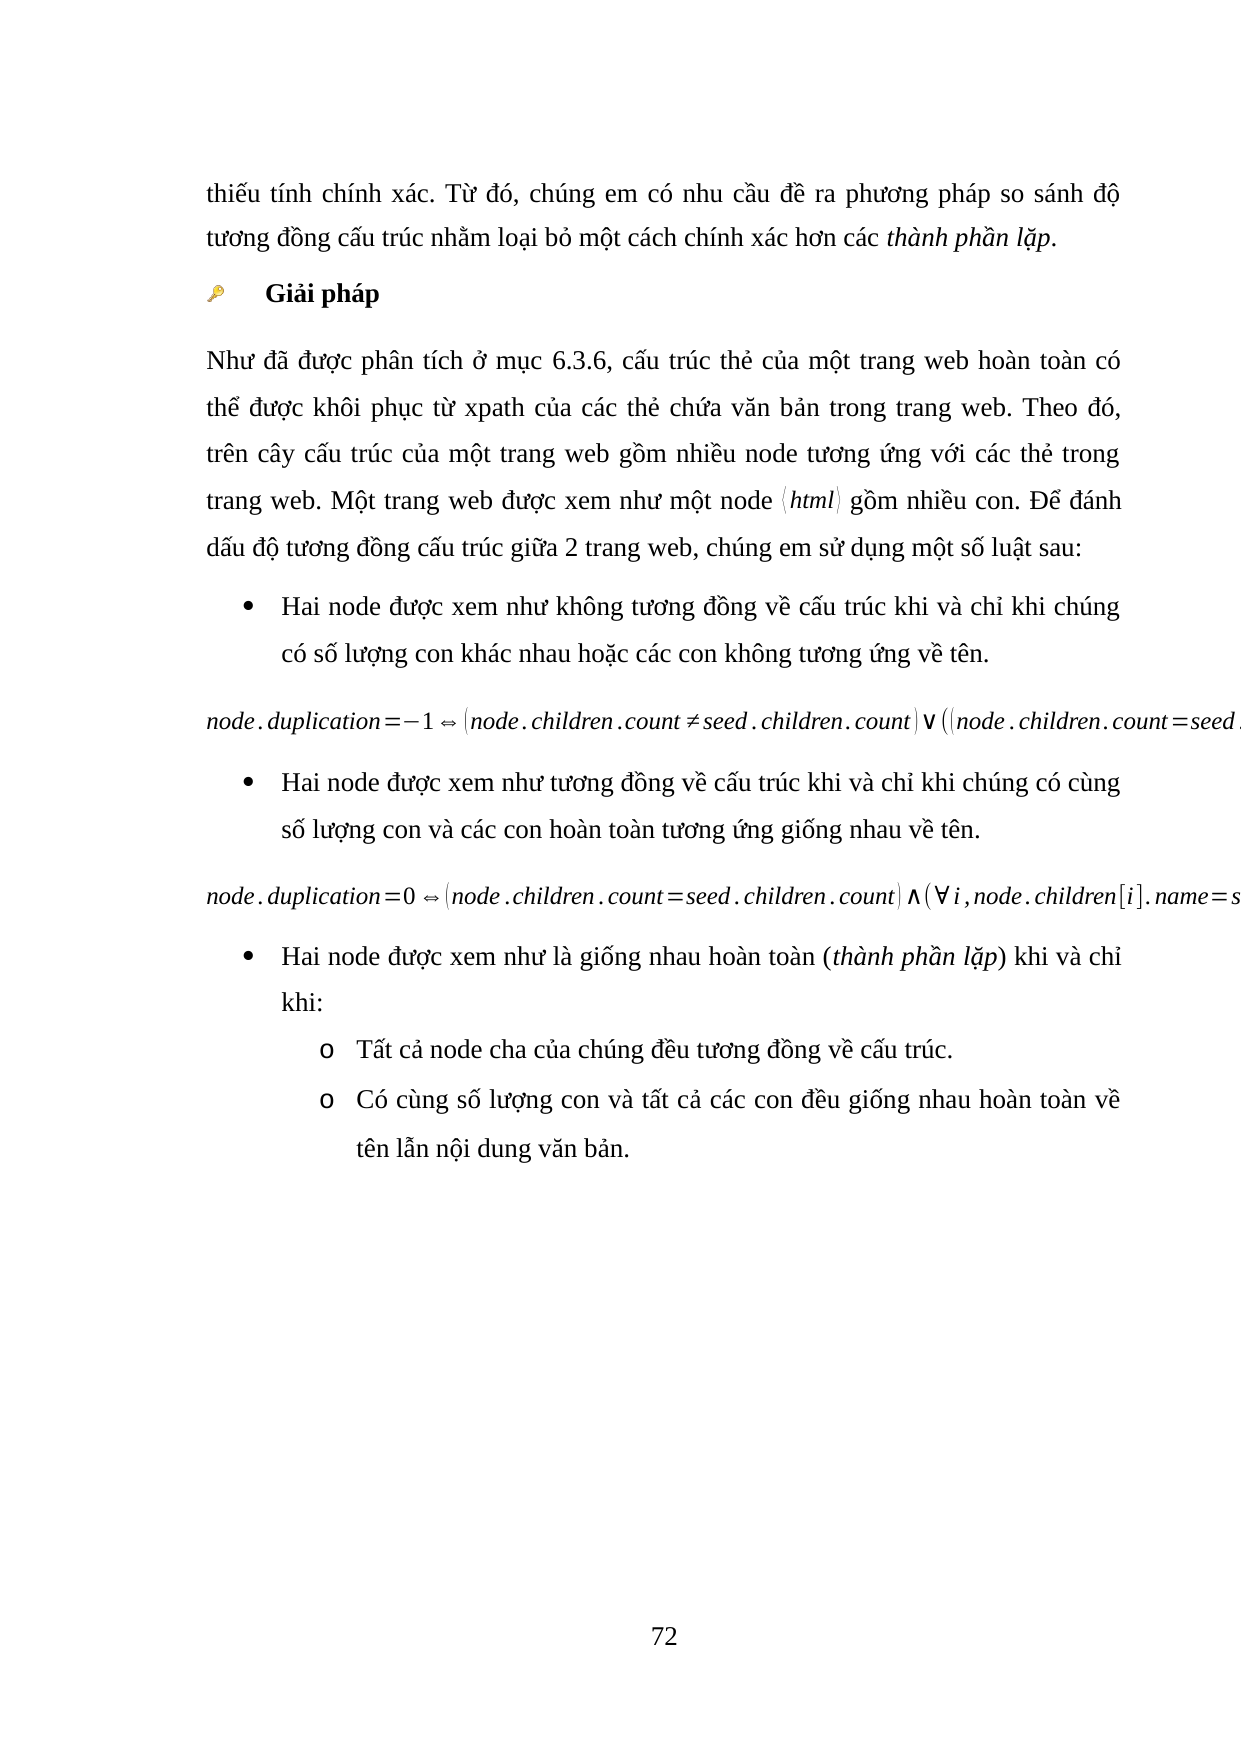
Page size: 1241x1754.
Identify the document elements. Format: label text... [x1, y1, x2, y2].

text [206, 177, 1122, 252]
list Hai node được xem như không tương đồng về cấu trúc khi và chỉ khi chúng có số lượng con khác nhau hoặc các con không tương ứng về tên. [244, 590, 1122, 668]
text Như đã được phân tích ở mục 6.3.6, cấu trúc thẻ của một trang web hoàn toàn có thể được khôi phục từ xpath của các thẻ chứa văn bản trong trang web. Theo đó, trên cây cấu trúc của một trang web gồm nhiều node tương ứng với các thẻ trong trang web. Một trang web được xem như một node gồm nhiều con. Để đánh dấu độ tương đồng cấu trúc giữa 2 trang web, chúng em sử dụng một số luật sau: [206, 344, 1122, 562]
list Tất cả node cha của chúng đều tương đồng về cấu trúc. [319, 1033, 1122, 1066]
text Giải pháp [206, 277, 1122, 308]
list Hai node được xem như là giống nhau hoàn toàn (thành phần lặp) khi và chỉ khi: [244, 939, 1122, 1017]
list Hai node được xem như tương đồng về cấu trúc khi và chỉ khi chúng có cùng số lượng con và các con hoàn toàn tương ứng giống nhau về tên. [244, 766, 1122, 844]
picture [207, 285, 224, 302]
list Có cùng số lượng con và tất cả các con đều giống nhau hoàn toàn về tên lẫn nội dung văn bản. [319, 1083, 1122, 1163]
